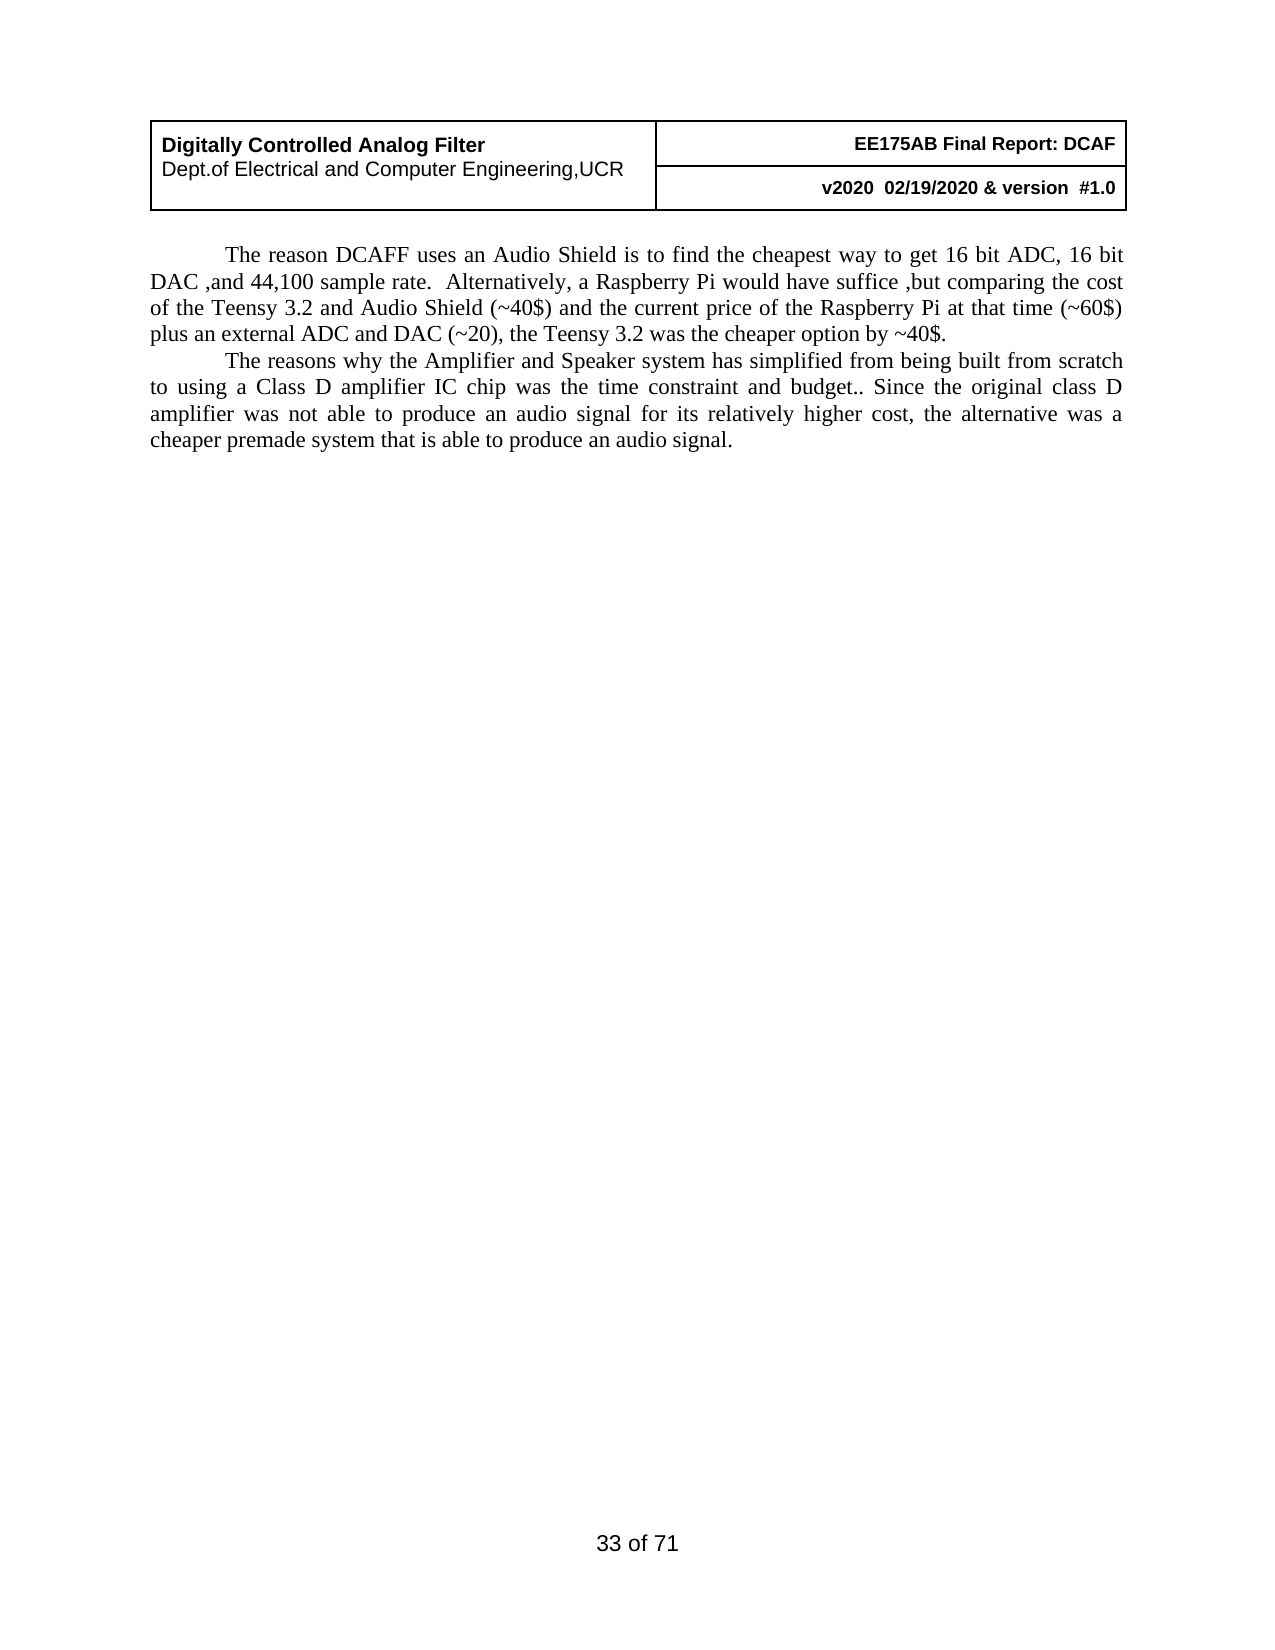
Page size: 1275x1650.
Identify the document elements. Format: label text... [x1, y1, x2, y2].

text The reason DCAFF uses an Audio Shield is to find the cheapest way to get 16 bit ADC, 16 bit DAC ,and 44,100 sample rate. Alternatively, a Raspberry Pi would have suffice ,but comparing the cost of the Teensy 3.2 and Audio Shield (~40$) and the current price of the Raspberry Pi at that time (~60$) plus an external ADC and DAC (~20), the Teensy 3.2 was the cheaper option by ~40$. [150, 241, 1125, 347]
text The reasons why the Amplifier and Speaker system has simplified from being built from scratch to using a Class D amplifier IC chip was the time constraint and budget.. Since the original class D amplifier was not able to produce an audio signal for its relatively higher cost, the alternative was a cheaper premade system that is able to produce an audio signal. [150, 347, 1125, 452]
